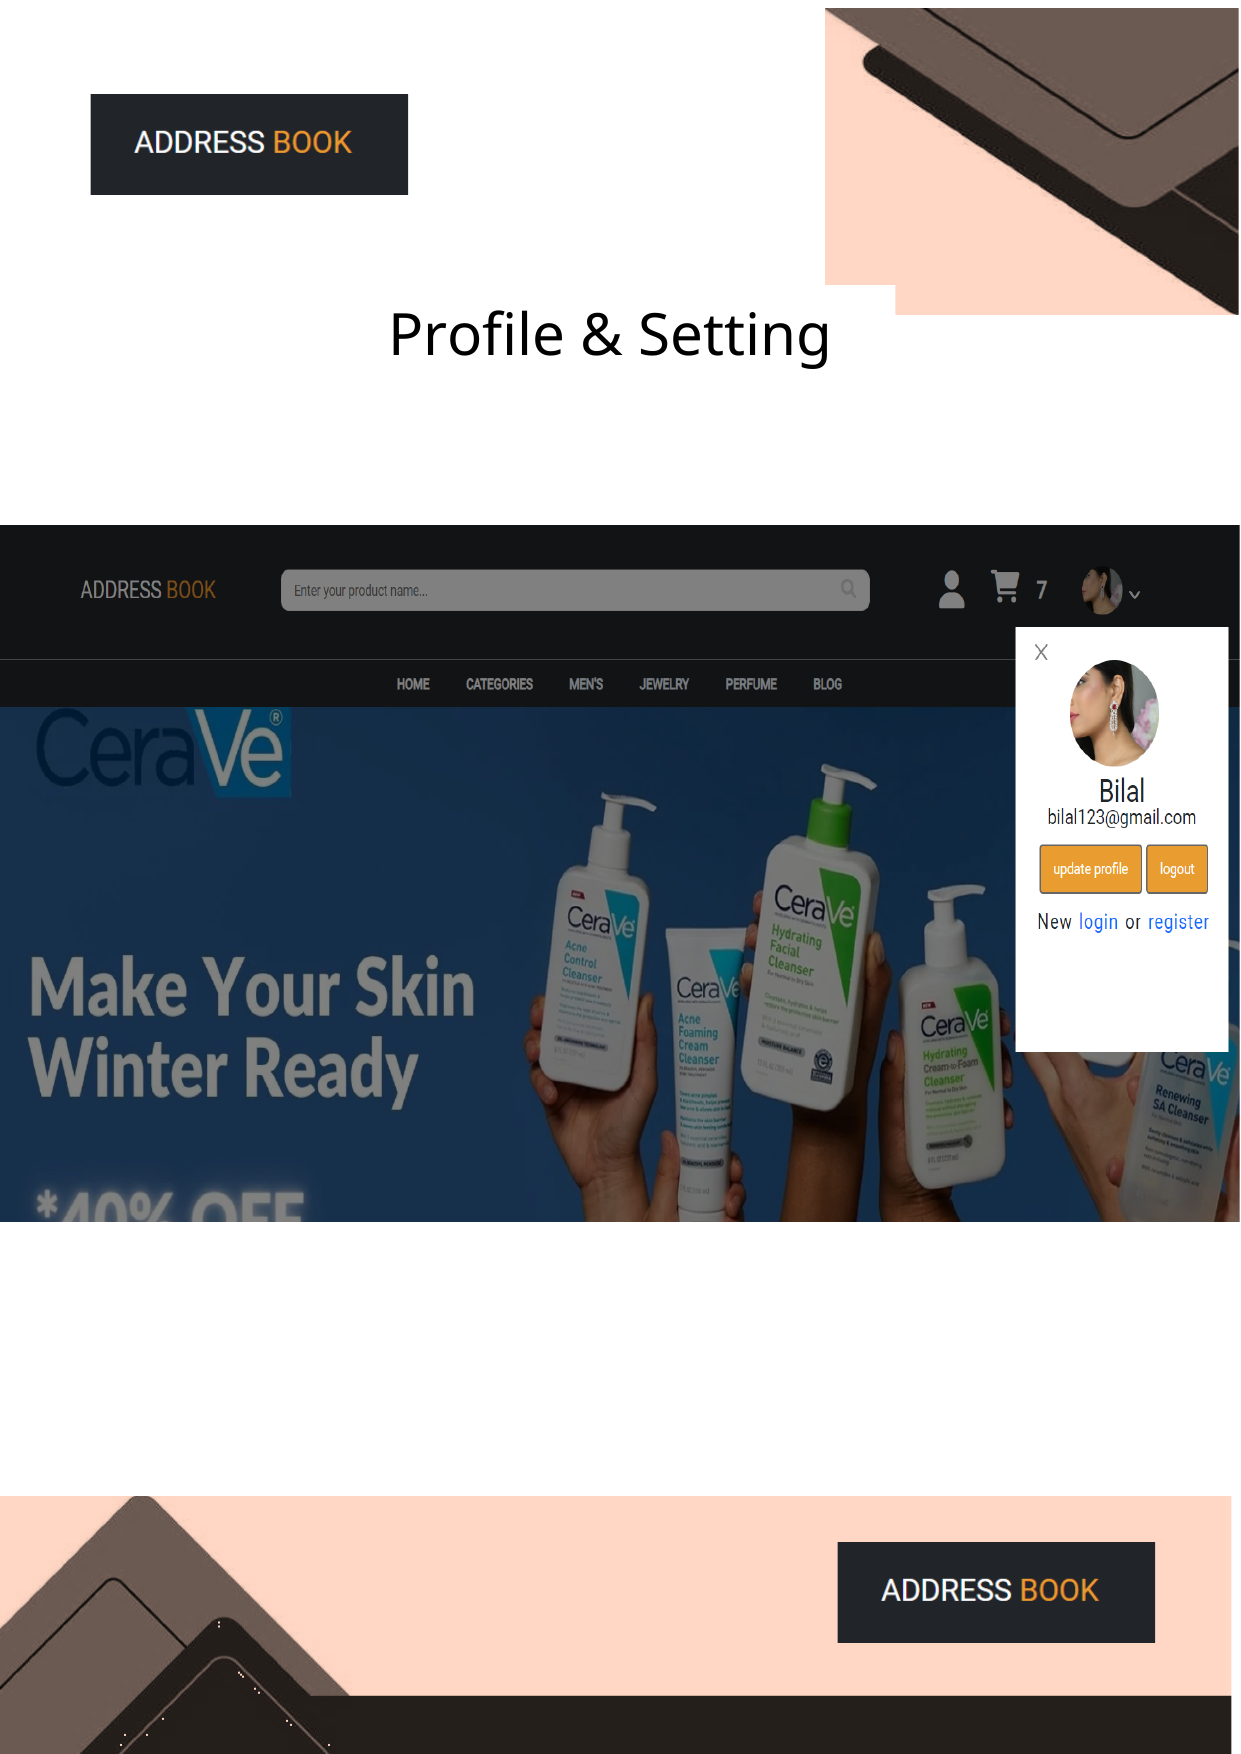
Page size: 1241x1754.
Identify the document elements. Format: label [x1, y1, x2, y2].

picture [90, 94, 409, 195]
picture [0, 525, 1240, 1222]
picture [837, 1542, 1155, 1643]
